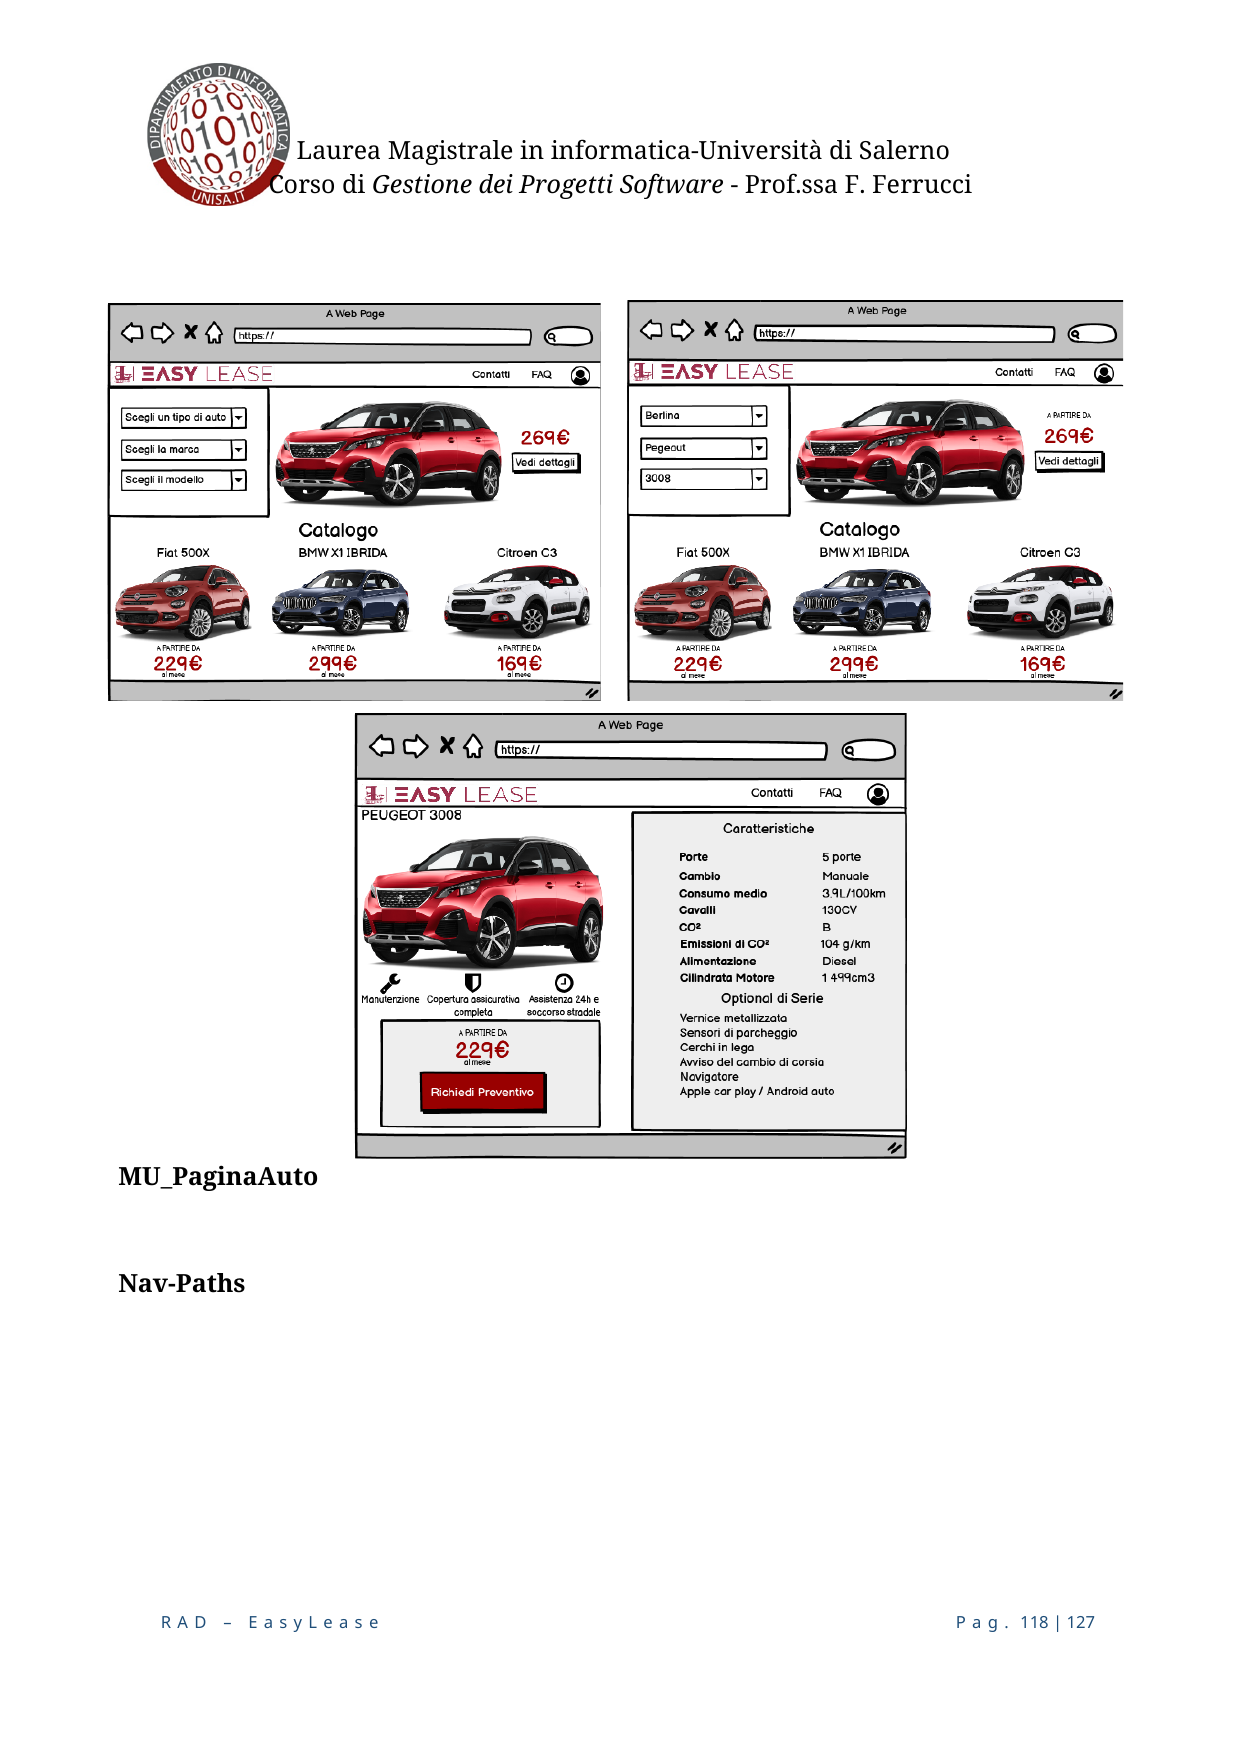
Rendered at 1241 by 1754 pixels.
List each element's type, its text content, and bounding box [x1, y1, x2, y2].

picture [604, 300, 1123, 700]
text Nav-Paths [118, 1266, 1122, 1300]
picture [85, 303, 601, 700]
picture [333, 713, 907, 1159]
picture [147, 63, 290, 206]
